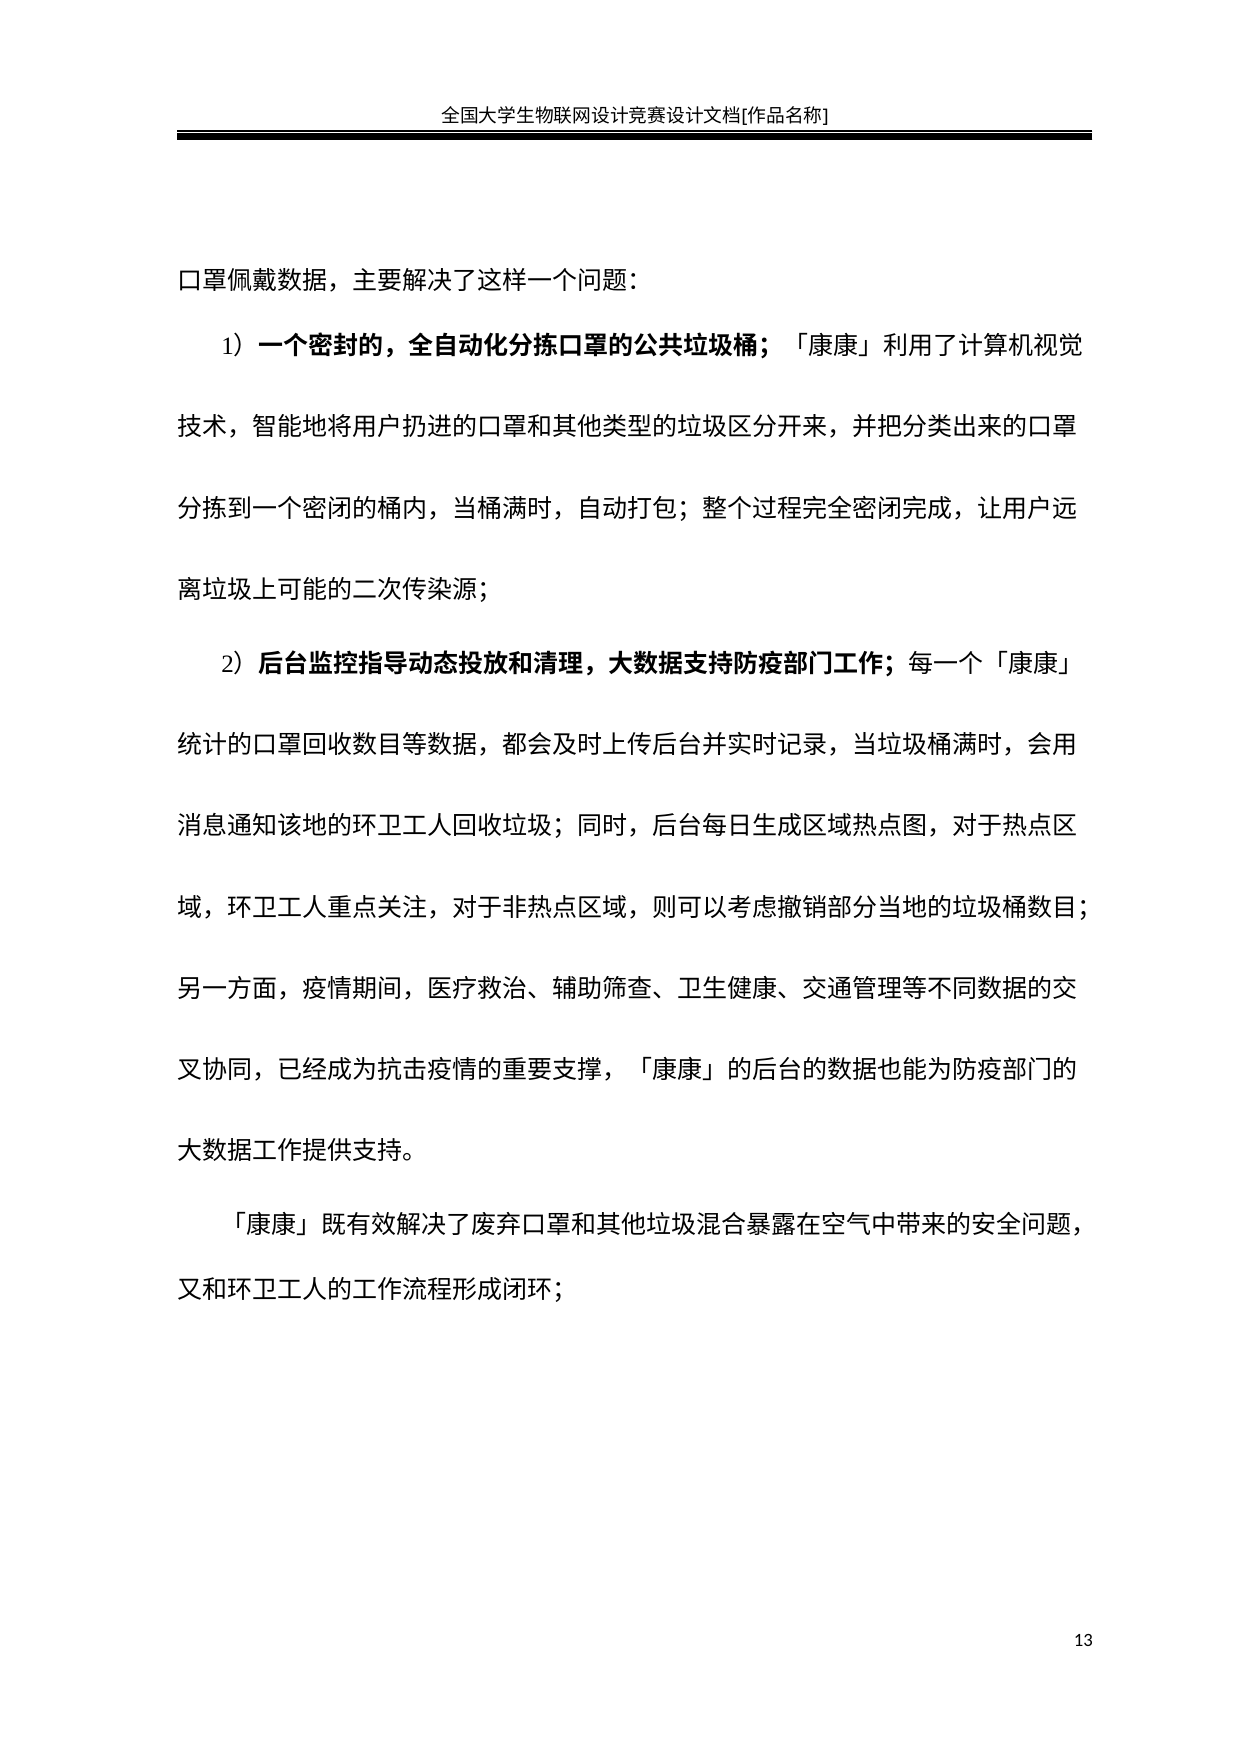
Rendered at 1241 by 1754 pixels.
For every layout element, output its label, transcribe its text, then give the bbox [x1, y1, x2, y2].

text 1）一个密封的，全自动化分拣口罩的公共垃圾桶；「康康」利用了计算机视觉技术，智能地将用户扔进的口罩和其他类型的垃圾区分开来，并把分类出来的口罩分拣到一个密闭的桶内，当桶满时，自动打包；整个过程完全密闭完成，让用户远离垃圾上可能的二次传染源； [177, 311, 1092, 620]
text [177, 246, 1092, 311]
text 2）后台监控指导动态投放和清理，大数据支持防疫部门工作；每一个「康康」统计的口罩回收数目等数据，都会及时上传后台并实时记录，当垃圾桶满时，会用消息通知该地的环卫工人回收垃圾；同时，后台每日生成区域热点图，对于热点区域，环卫工人重点关注，对于非热点区域，则可以考虑撤销部分当地的垃圾桶数目；另一方面，疫情期间，医疗救治、辅助筛查、卫生健康、交通管理等不同数据的交叉协同，已经成为抗击疫情的重要支撑，「康康」的后台的数据也能为防疫部门的大数据工作提供支持。 [177, 629, 1092, 1181]
text 「康康」既有效解决了废弃口罩和其他垃圾混合暴露在空气中带来的安全问题，又和环卫工人的工作流程形成闭环； [177, 1191, 1092, 1321]
